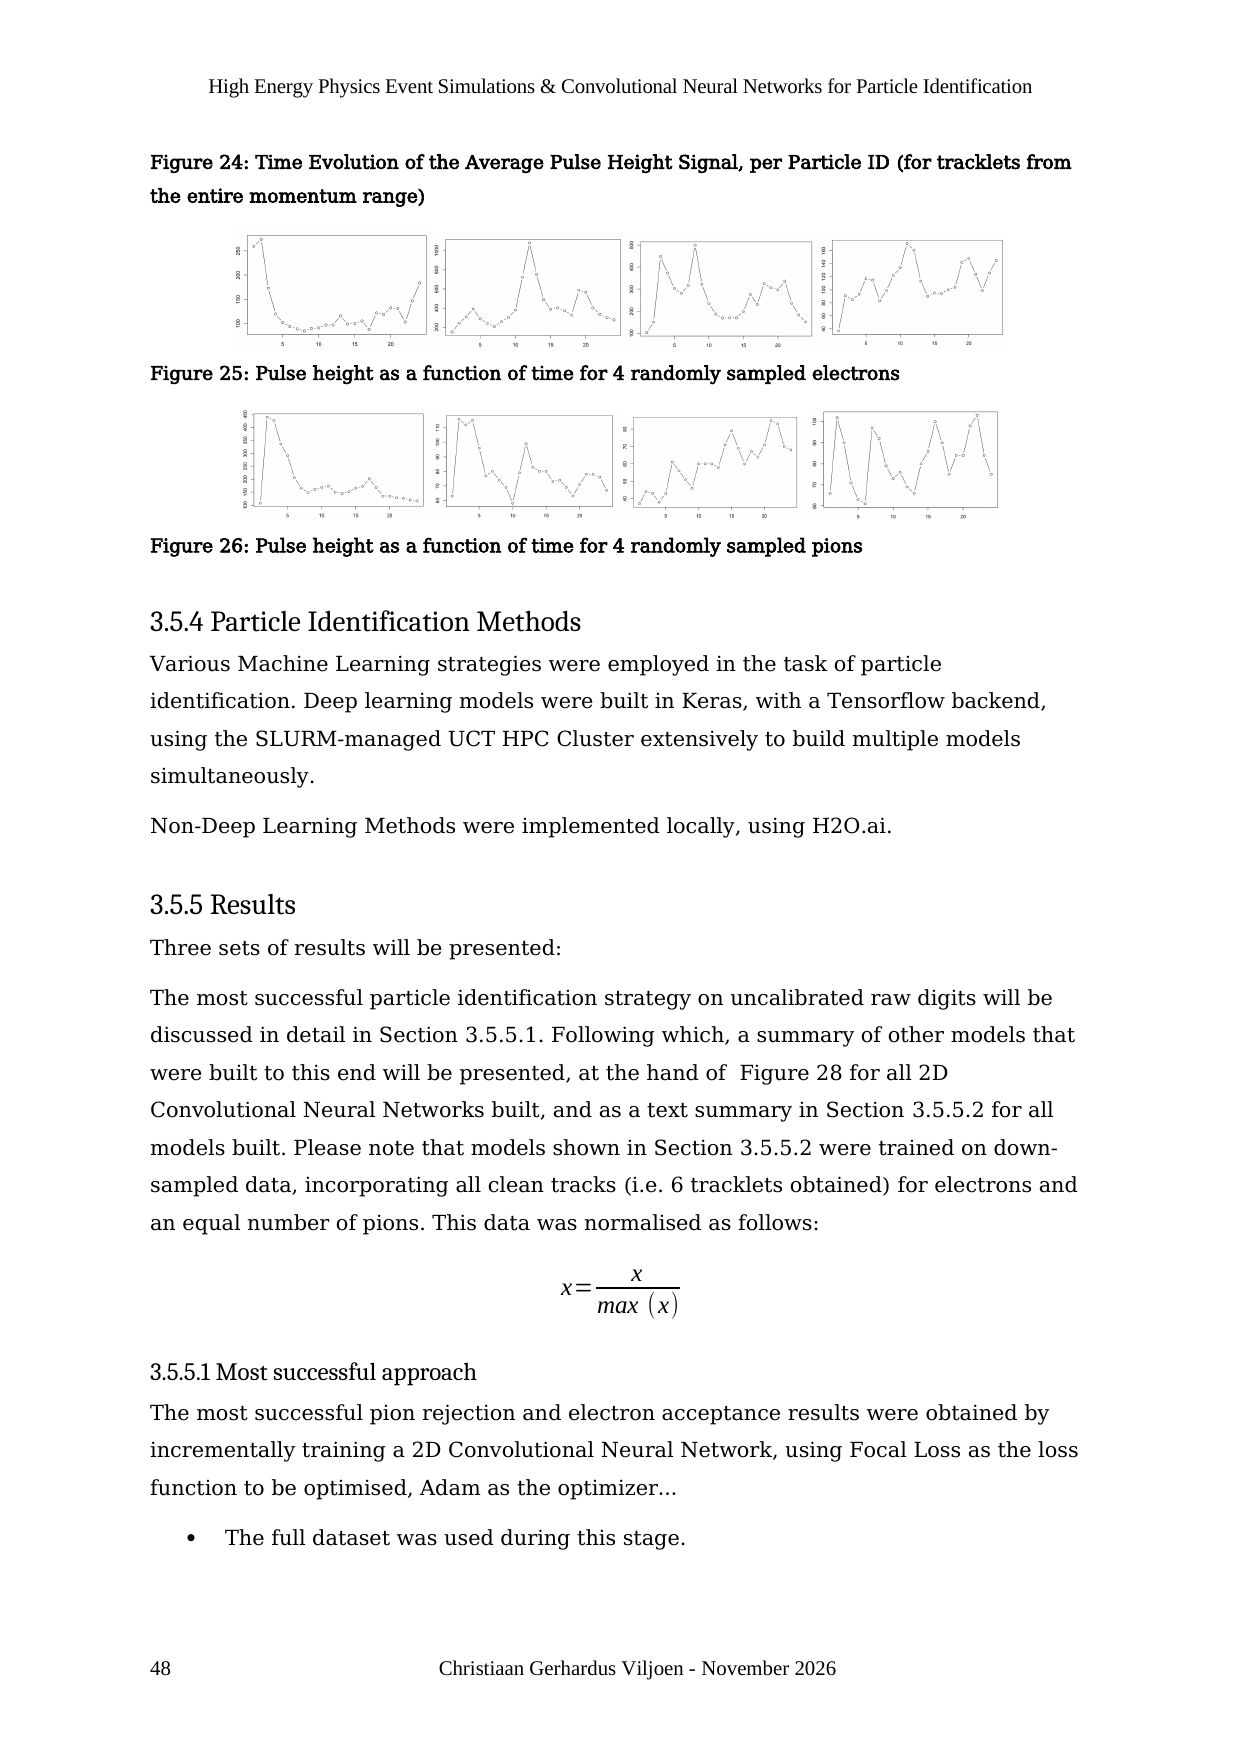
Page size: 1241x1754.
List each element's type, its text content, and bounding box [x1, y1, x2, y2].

text Figure 24: Time Evolution of the Average Pulse Height Signal, per Particle ID (for tracklets from the entire momentum range) [150, 150, 1090, 206]
text Figure 26: Pulse height as a function of time for 4 randomly sampled pions [150, 533, 1090, 556]
subtitle Results [150, 888, 1090, 922]
text Figure 25: Pulse height as a function of time for 4 randomly sampled electrons [150, 361, 1090, 384]
subtitle Particle Identification Methods [150, 605, 1090, 638]
list The full dataset was used during this stage. [187, 1524, 1090, 1549]
text Various Machine Learning strategies were employed in the task of particle identification. Deep learning models were built in Keras, with a Tensorflow backend, using the SLURM-managed UCT HPC Cluster extensively to build multiple models simultaneously. [150, 651, 1090, 788]
text Three sets of results will be presented: [150, 934, 1090, 959]
subtitle Most successful approach [150, 1358, 1090, 1387]
text The most successful pion rejection and electron acceptance results were obtained by incrementally training a 2D Convolutional Neural Network, using Focal Loss as the loss function to be optimised, Adam as the optimizer… [150, 1399, 1090, 1499]
picture [232, 230, 1008, 349]
text The most successful particle identification strategy on uncalibrated raw digits will be discussed in detail in Section 3.5.5.1. Following which, a summary of other models that were built to this end will be presented, at the hand of Figure 27 for all 2D Convolutional Neural Networks built, and as a text summary in Section 3.5.5.2 for all models built. Please note that models shown in Section 3.5.5.2 were trained on down-sampled data, incorporating all clean tracks (i.e. 6 tracklets obtained) for electrons and an equal number of pions. This data was normalised as follows: [150, 984, 1090, 1234]
text Non-Deep Learning Methods were implemented locally, using H2O.ai. [150, 813, 1090, 838]
picture [239, 407, 1001, 521]
